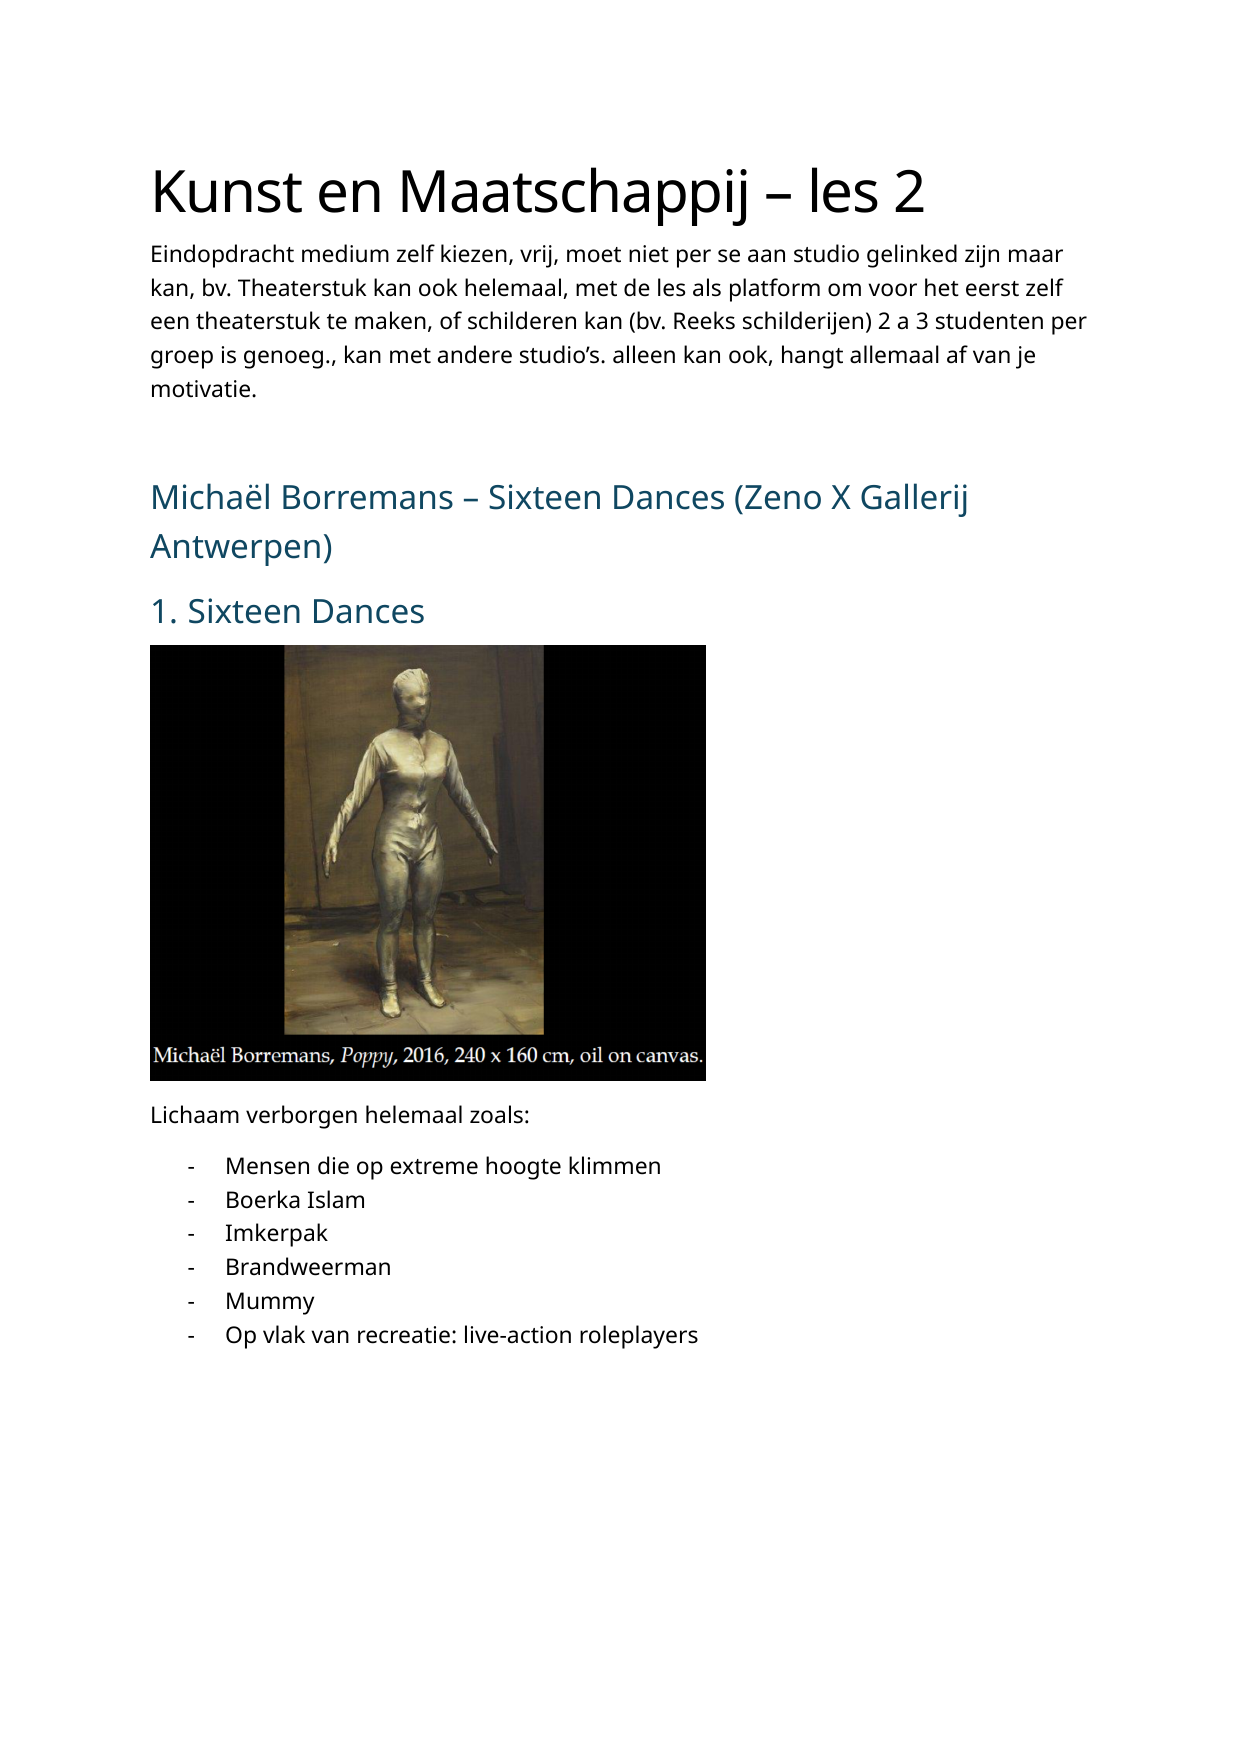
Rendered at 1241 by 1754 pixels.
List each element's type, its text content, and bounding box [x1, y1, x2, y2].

list Imkerpak [187, 1217, 1090, 1248]
list Mummy [187, 1285, 1090, 1316]
list Brandweerman [187, 1251, 1090, 1282]
text Lichaam verborgen helemaal zoals: [150, 1099, 1090, 1131]
list Boerka Islam [187, 1183, 1090, 1215]
text Eindopdracht medium zelf kiezen, vrij, moet niet per se aan studio gelinked zijn maar kan, bv. Theaterstuk kan ook helemaal, met de les als platform om voor het eerst zelf een theaterstuk te maken, of schilderen kan (bv. Reeks schilderijen) 2 a 3 studenten per groep is genoeg., kan met andere studio’s. alleen kan ook, hangt allemaal af van je motivatie. [150, 238, 1090, 404]
list Op vlak van recreatie: live-action roleplayers [187, 1318, 1090, 1350]
title Kunst en Maatschappij – les 2 [150, 150, 1090, 229]
picture [150, 645, 706, 1081]
subtitle Michaël Borremans – Sixteen Dances (Zeno X Gallerij Antwerpen) [150, 474, 1090, 568]
list Mensen die op extreme hoogte klimmen [187, 1150, 1090, 1181]
subtitle Sixteen Dances [150, 588, 1090, 634]
